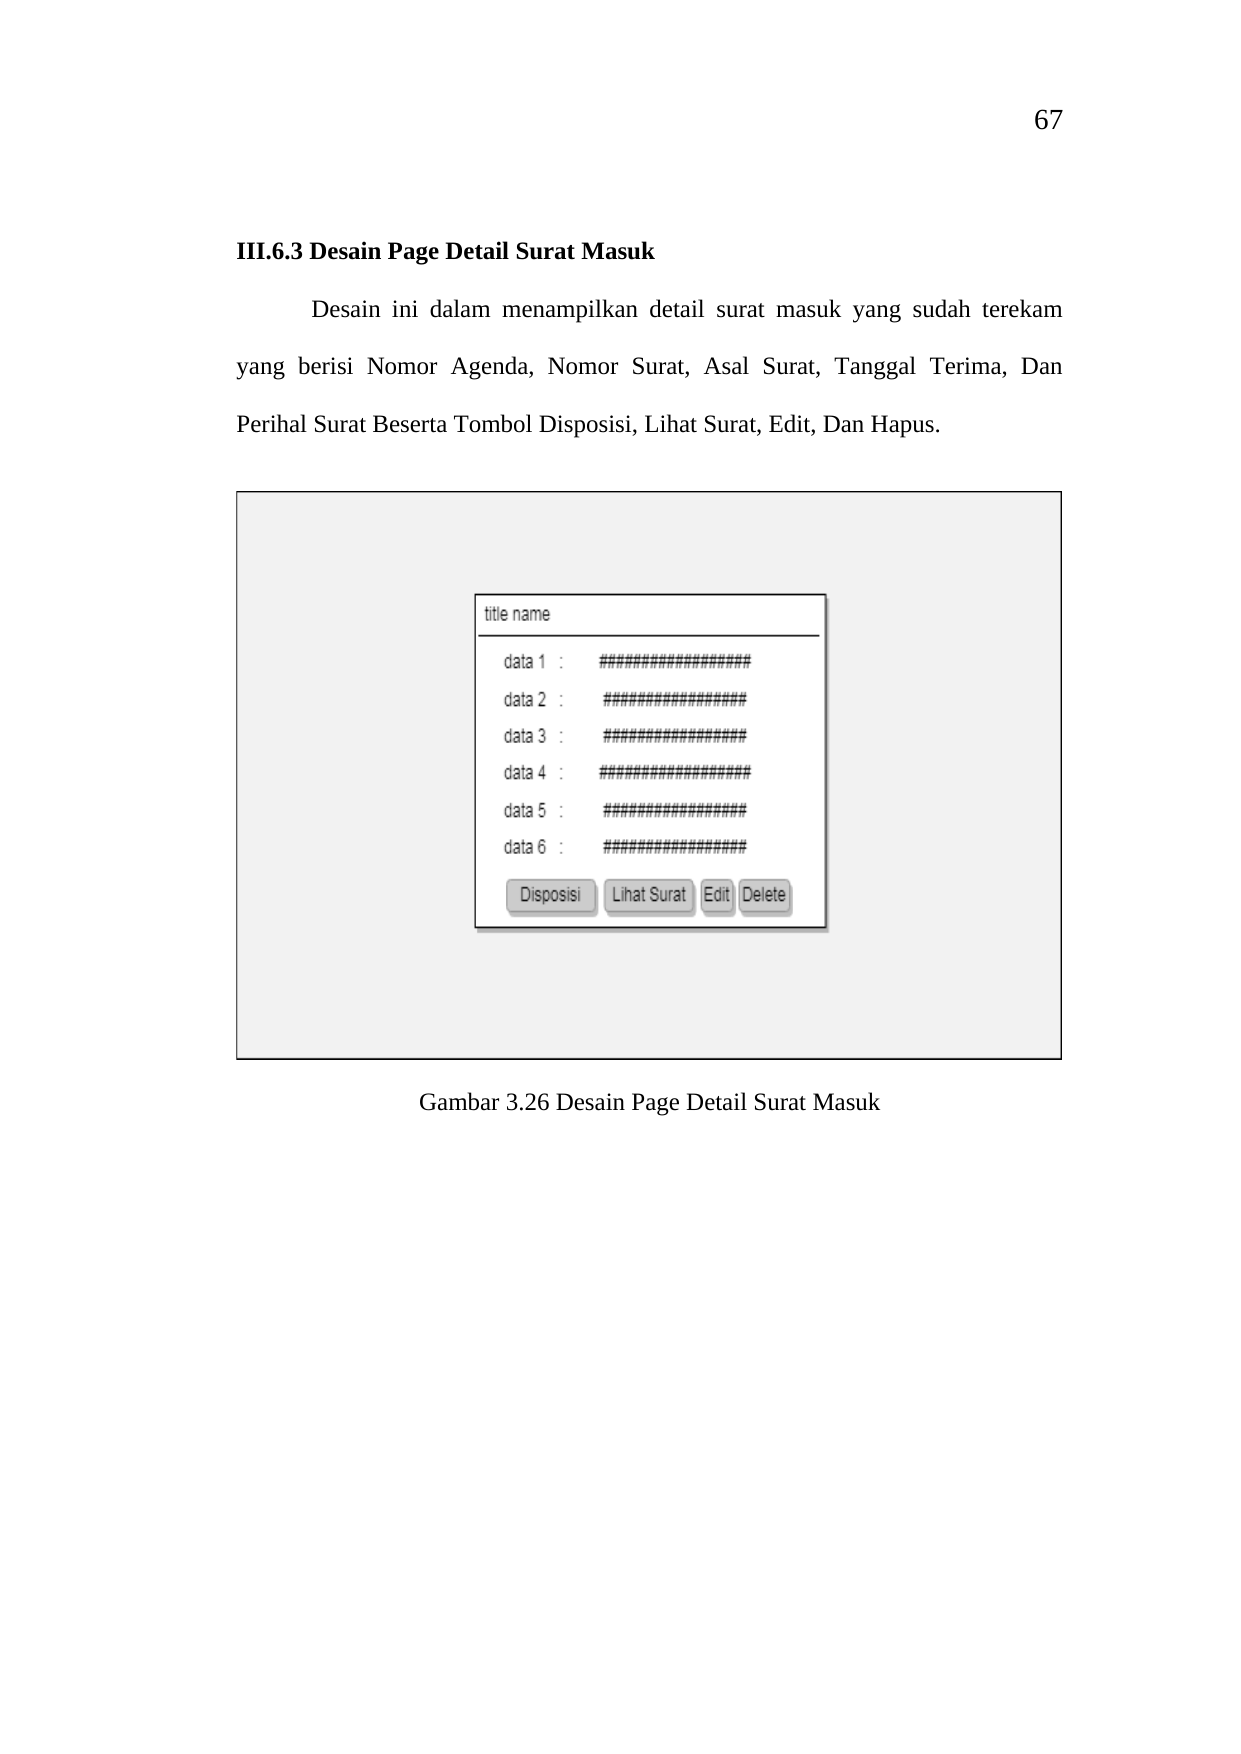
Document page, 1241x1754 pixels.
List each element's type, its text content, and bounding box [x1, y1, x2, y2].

text Desain ini dalam menampilkan detail surat masuk yang sudah terekam yang berisi Nomor Agenda, Nomor Surat, Asal Surat, Tanggal Terima, Dan Perihal Surat Beserta Tombol Disposisi, Lihat Surat, Edit, Dan Hapus. [236, 294, 1063, 437]
subtitle Desain Page Detail Surat Masuk [236, 236, 1063, 265]
picture [236, 491, 1062, 1060]
text Gambar 3.26 Desain Page Detail Surat Masuk [236, 1087, 1063, 1116]
